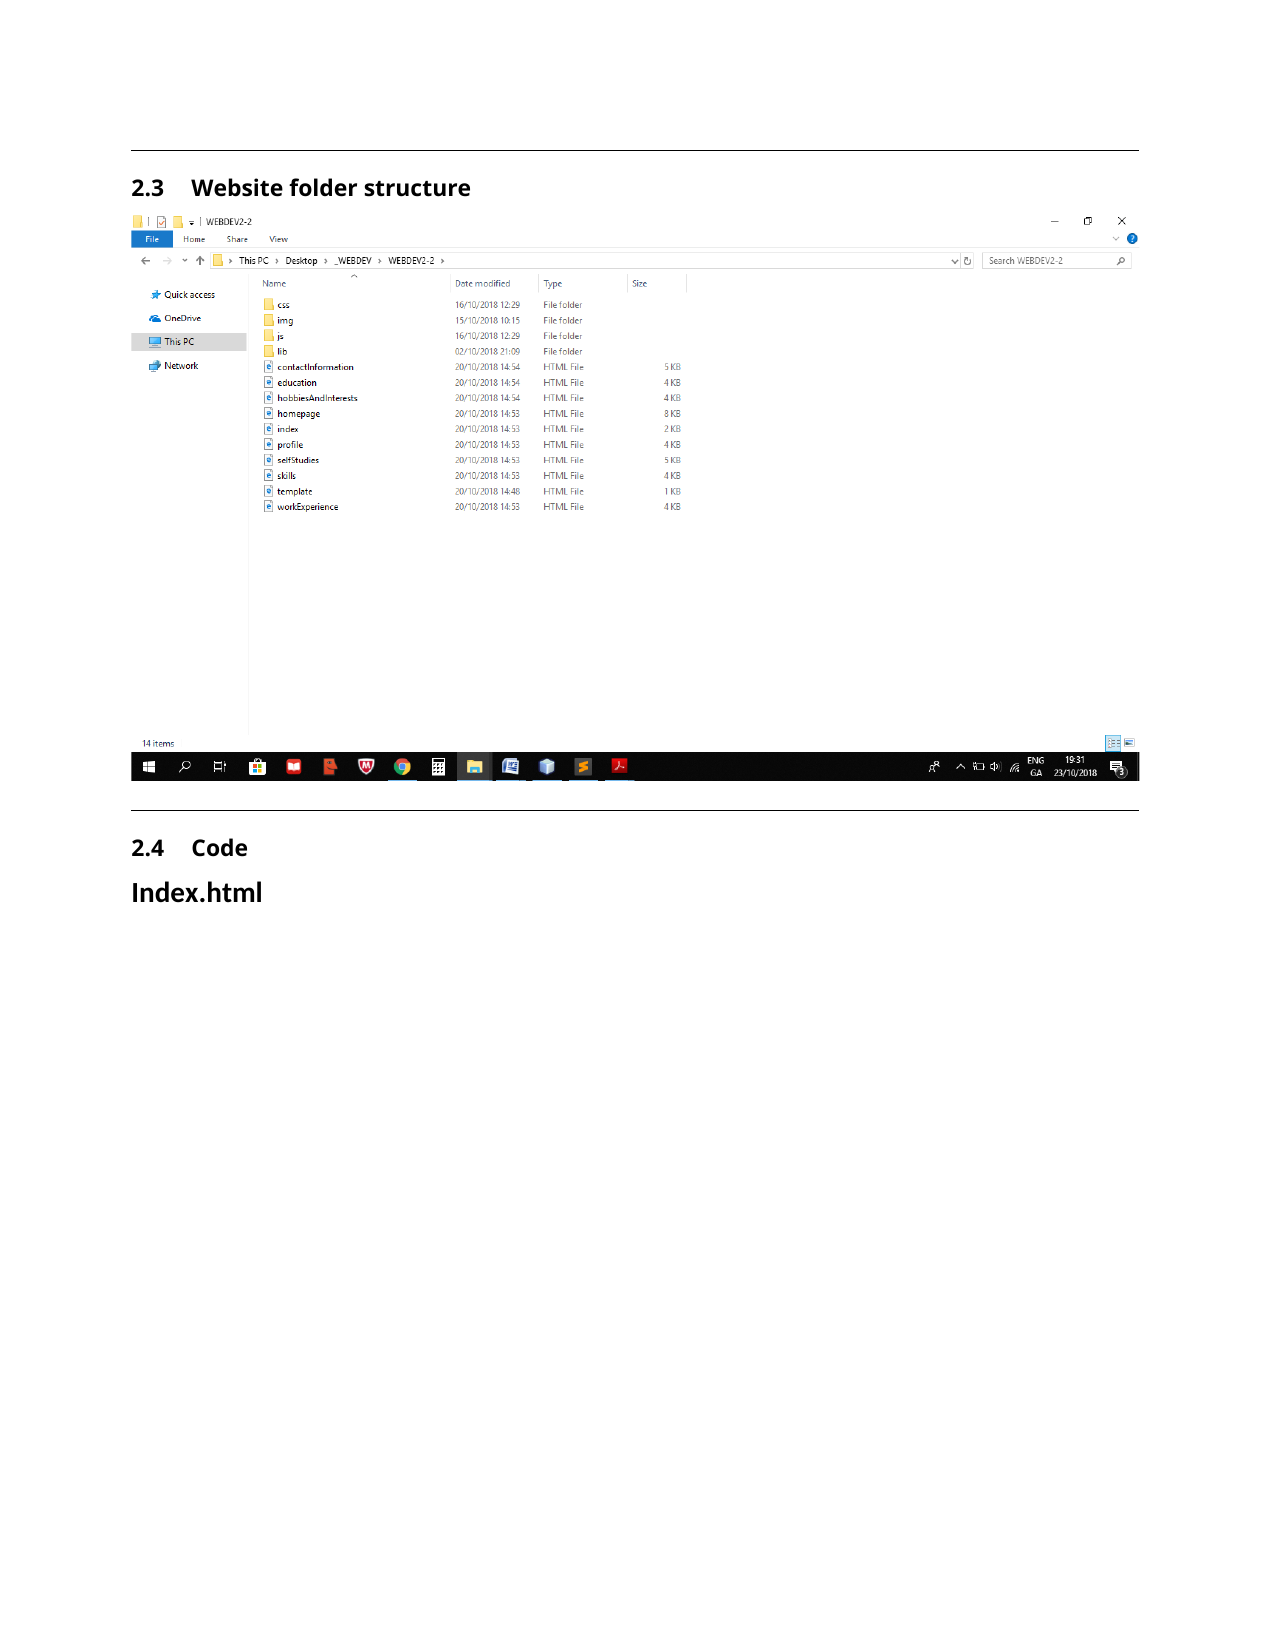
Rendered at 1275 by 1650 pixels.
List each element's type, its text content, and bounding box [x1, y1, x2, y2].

subtitle Code [131, 811, 1139, 863]
text Index.html [131, 874, 1139, 910]
subtitle Website folder structure [131, 151, 1139, 203]
picture [131, 214, 1140, 781]
